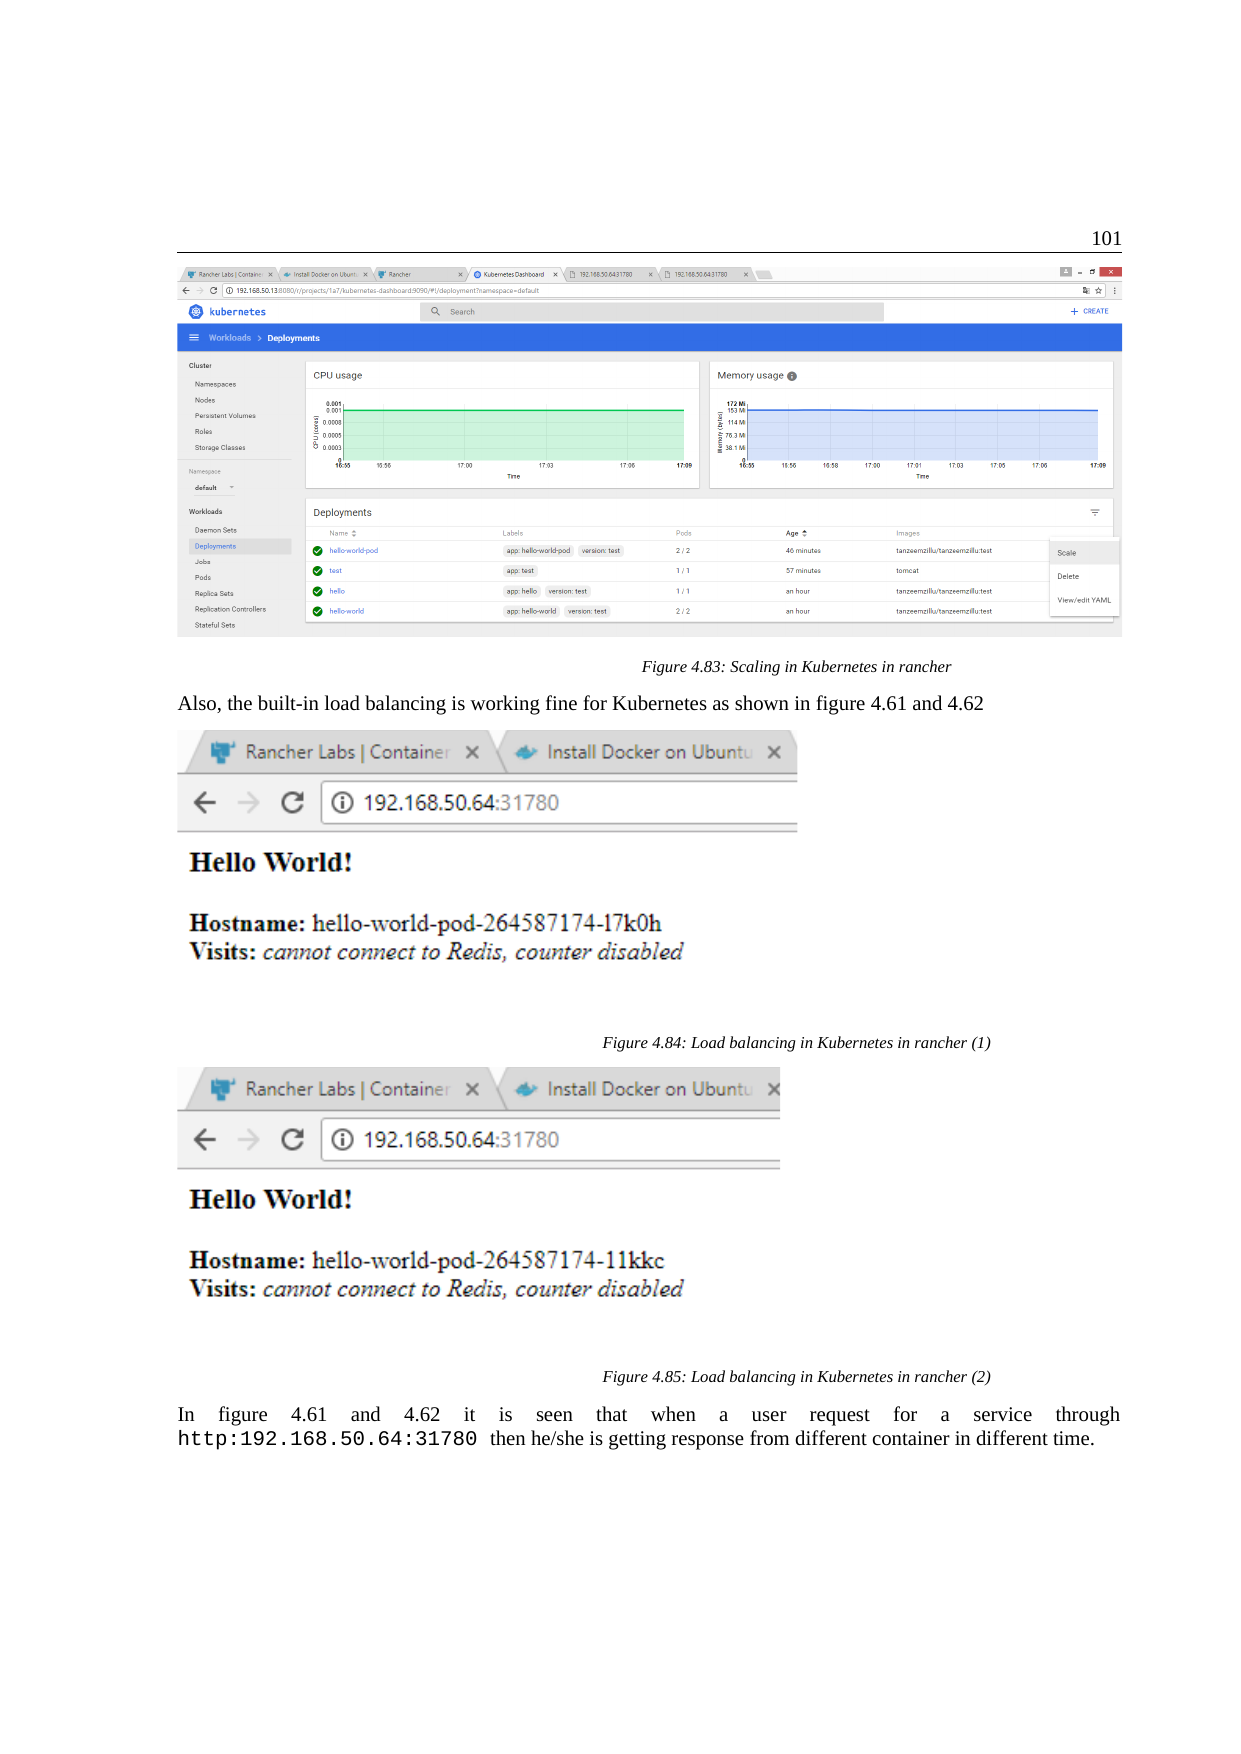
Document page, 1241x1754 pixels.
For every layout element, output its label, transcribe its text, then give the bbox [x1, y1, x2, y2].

picture [177, 267, 1123, 637]
picture [177, 730, 798, 1013]
text In figure 4.61 and 4.62 it is seen that when a user request for a service through http:192.168.50.64:31780 then he/she is getting response from different container in different time. [177, 1401, 1122, 1452]
text Also, the built-in load balancing is working fine for Kubernetes as shown in figure 4.61 and 4.62 [177, 690, 1122, 715]
picture [177, 1067, 781, 1347]
